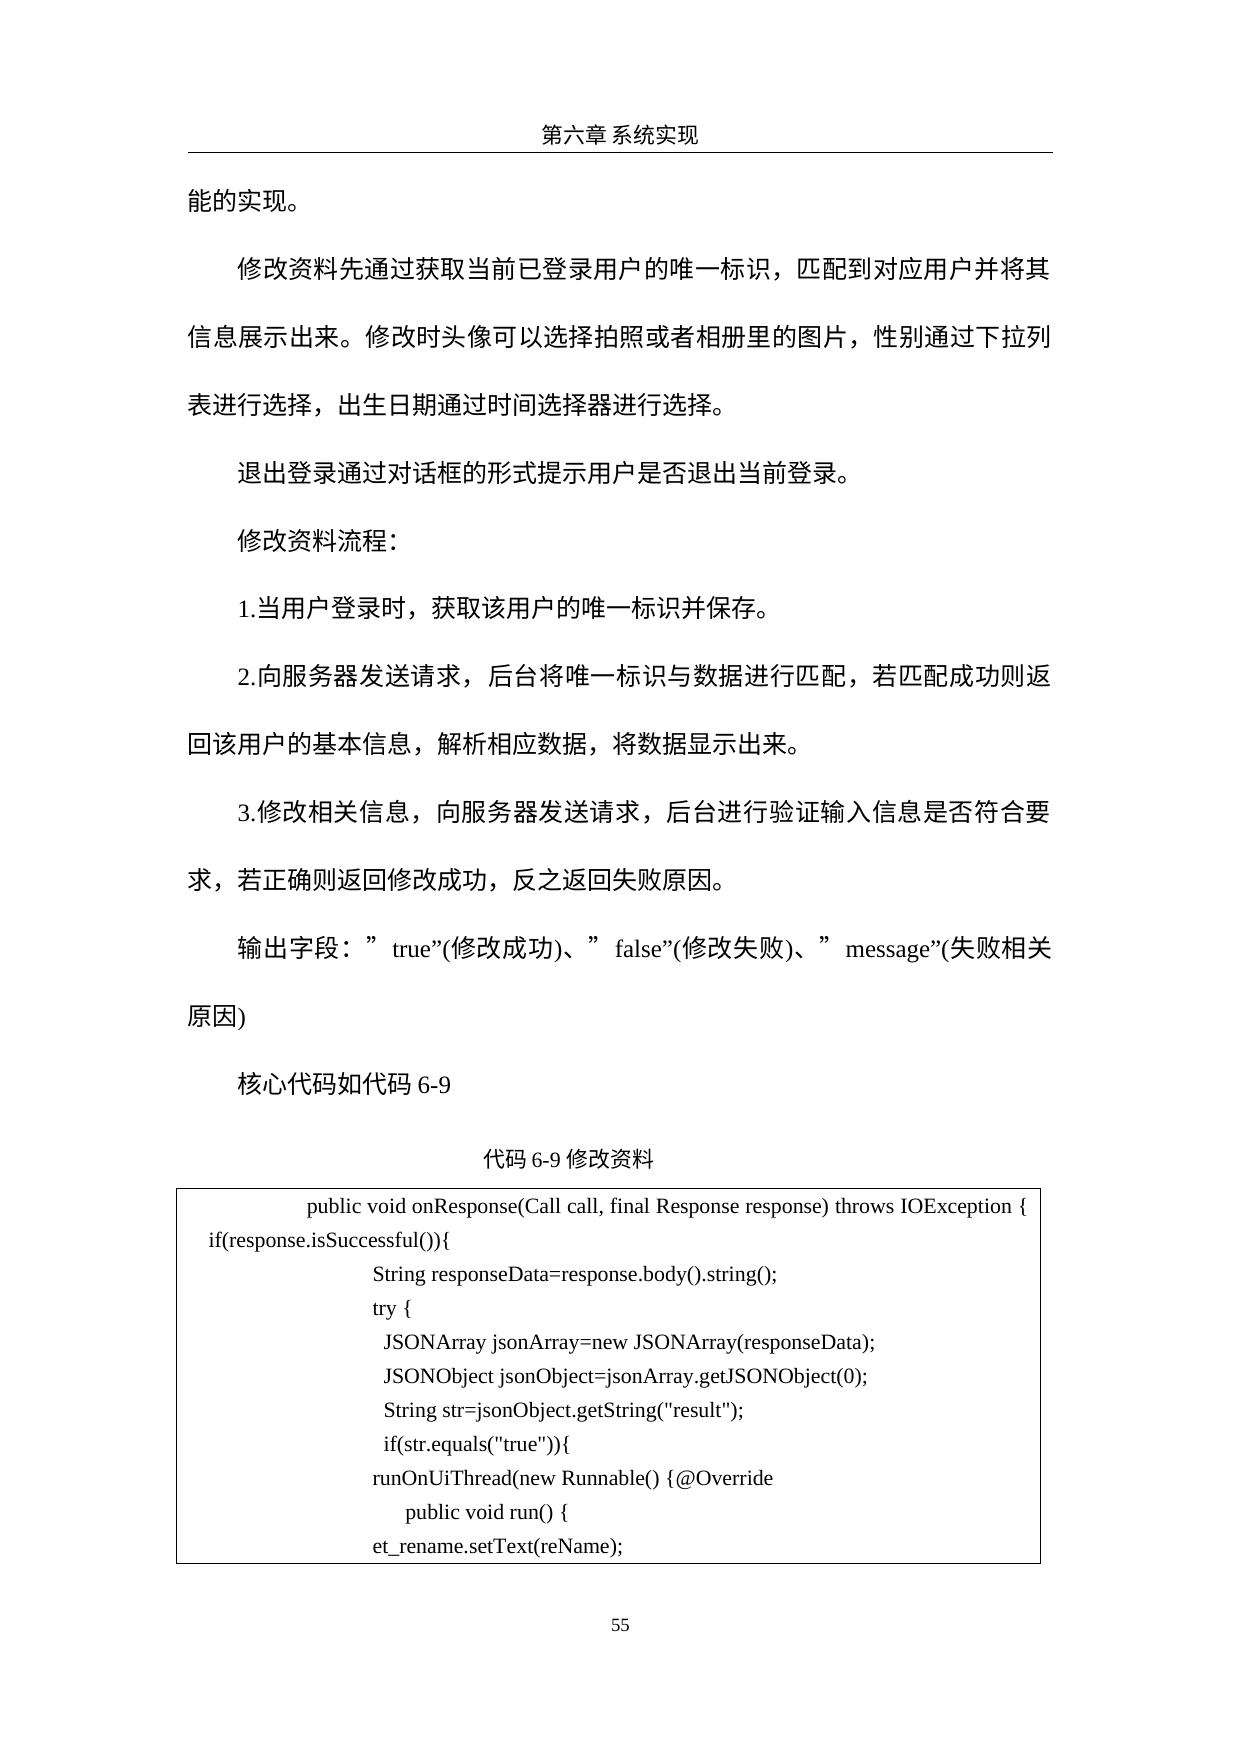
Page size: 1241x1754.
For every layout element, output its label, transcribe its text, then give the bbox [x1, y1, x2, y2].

text 修改资料先通过获取当前已登录用户的唯一标识，匹配到对应用户并将其信息展示出来。修改时头像可以选择拍照或者相册里的图片，性别通过下拉列表进行选择，出生日期通过时间选择器进行选择。 [187, 233, 1053, 437]
text 1.当用户登录时，获取该用户的唯一标识并保存。 [187, 573, 1053, 641]
text 修改资料流程： [187, 505, 1053, 573]
text 核心代码如代码6-9 [187, 1048, 1053, 1116]
text 2.向服务器发送请求，后台将唯一标识与数据进行匹配，若匹配成功则返回该用户的基本信息，解析相应数据，将数据显示出来。 [187, 641, 1053, 777]
text 代码 6-9 修改资料 [187, 1141, 1053, 1175]
text 3.修改相关信息，向服务器发送请求，后台进行验证输入信息是否符合要求，若正确则返回修改成功，反之返回失败原因。 [187, 777, 1053, 913]
text 输出字段：”true”(修改成功)、”false”(修改失败)、”message”(失败相关原因) [187, 913, 1053, 1048]
text 退出登录通过对话框的形式提示用户是否退出当前登录。 [187, 437, 1053, 505]
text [187, 166, 1053, 233]
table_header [177, 1189, 1040, 1562]
